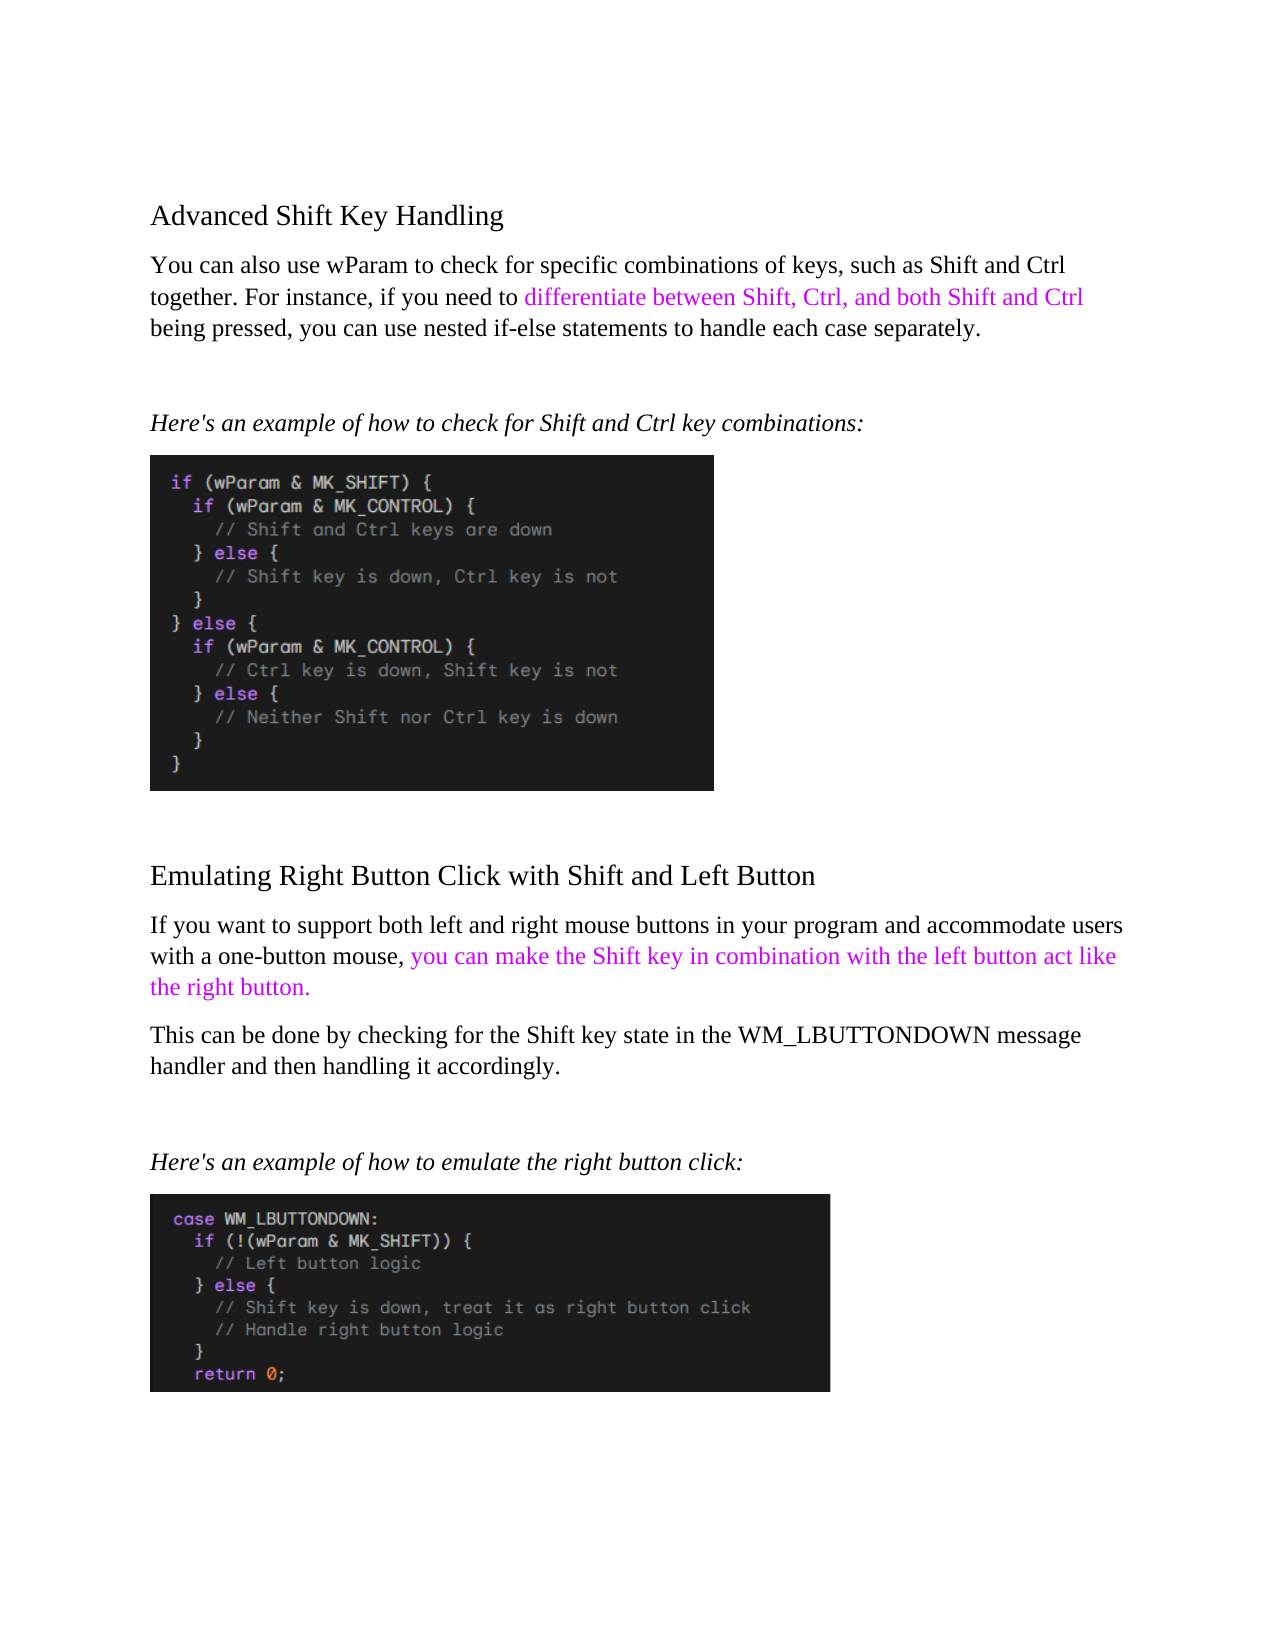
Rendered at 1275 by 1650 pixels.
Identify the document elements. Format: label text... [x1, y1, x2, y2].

text Advanced Shift Key Handling [150, 198, 1125, 231]
text This can be done by checking for the Shift key state in the WM_LBUTTONDOWN message handler and then handling it accordingly. [150, 1020, 1125, 1080]
text Here's an example of how to check for Shift and Ctrl key combinations: [150, 408, 1125, 437]
text Emulating Right Button Click with Shift and Left Button [150, 858, 1125, 891]
picture [150, 1194, 831, 1392]
text Here's an example of how to emulate the right button click: [150, 1147, 1125, 1175]
text If you want to support both left and right mouse buttons in your program and accommodate users with a one-button mouse, you can make the Shift key in combination with the left button act like the right button. [150, 910, 1125, 1001]
picture [150, 455, 714, 791]
text You can also use wParam to check for specific combinations of keys, such as Shift and Ctrl together. For instance, if you need to differentiate between Shift, Ctrl, and both Shift and Ctrl being pressed, you can use nested if-else statements to handle each case separately. [150, 251, 1125, 341]
